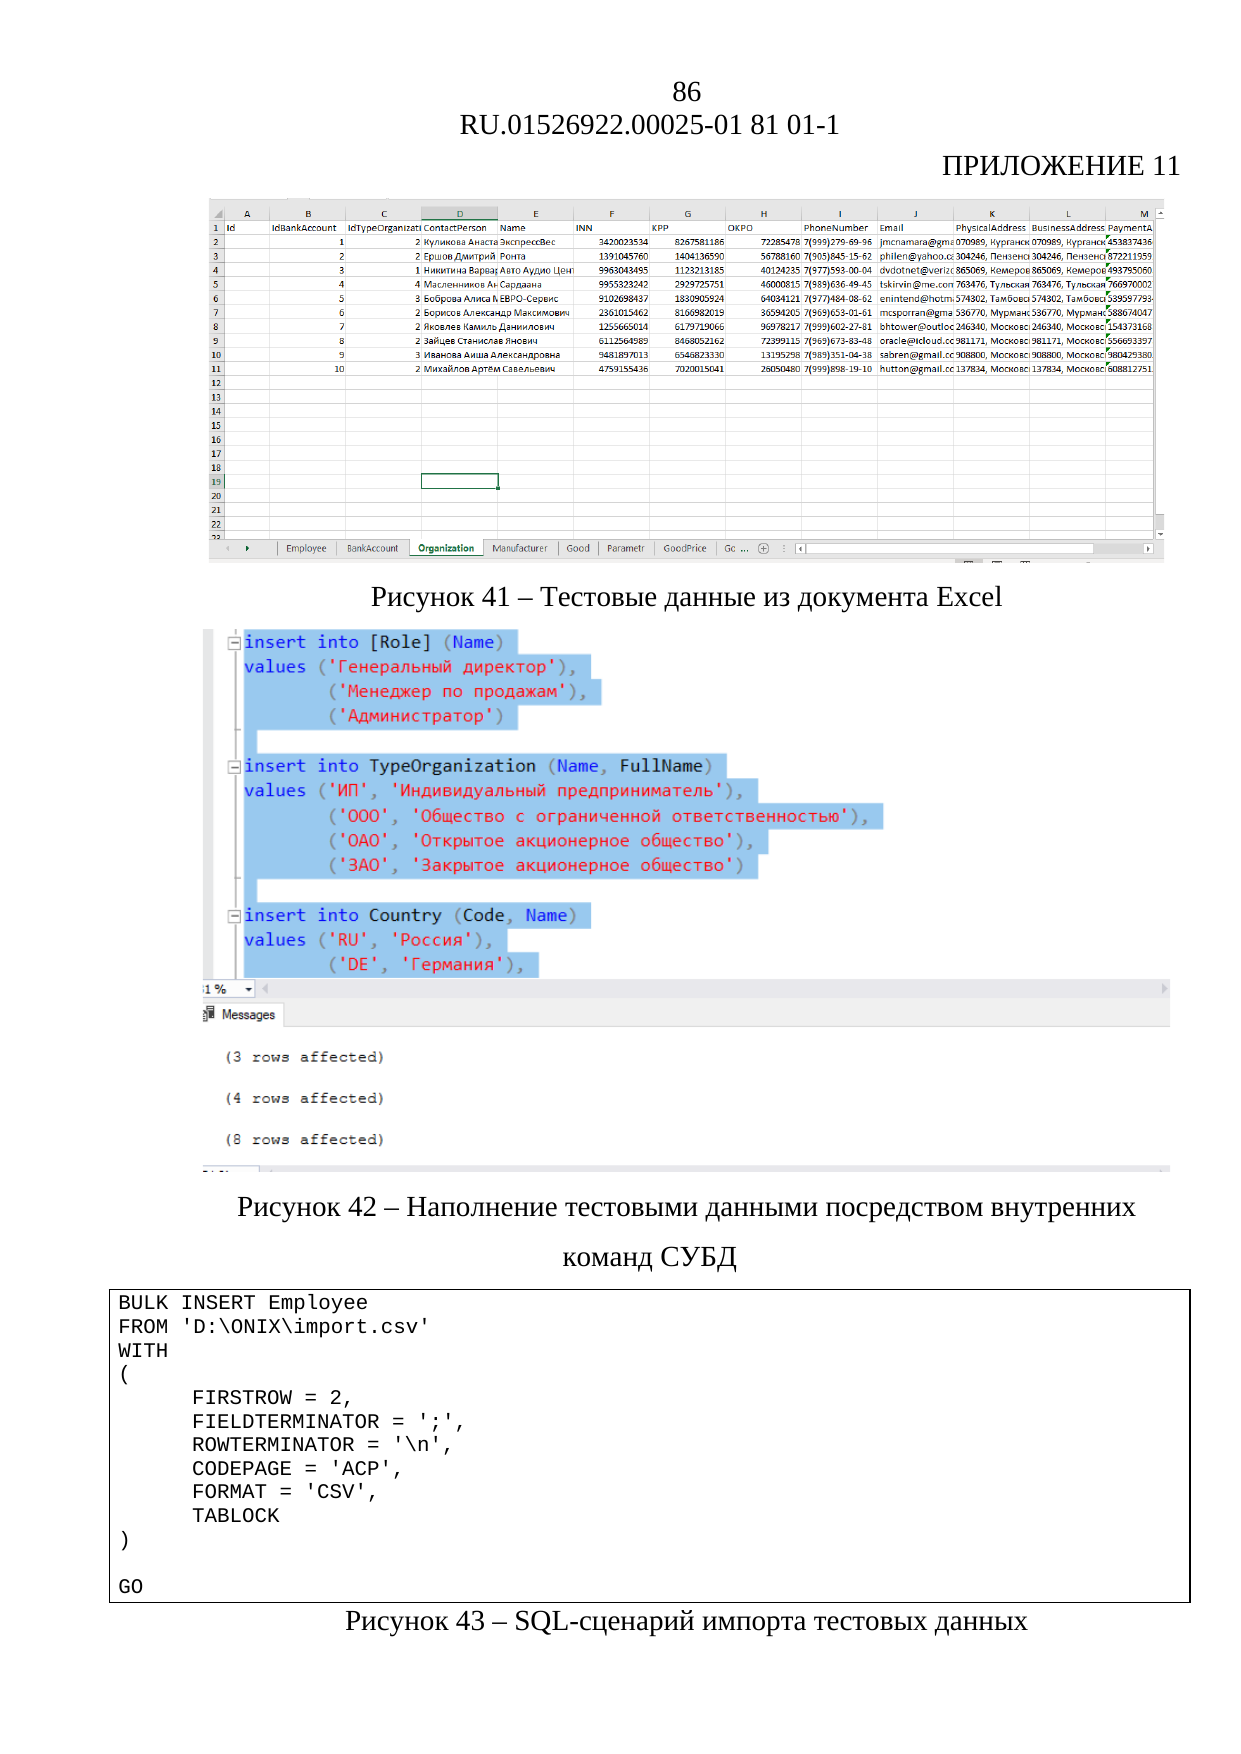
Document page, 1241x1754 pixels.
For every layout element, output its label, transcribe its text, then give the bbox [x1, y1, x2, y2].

text Рисунок 41 – Тестовые данные из документа Excel [118, 579, 1181, 613]
picture [202, 629, 1171, 1172]
text ) [118, 1529, 1181, 1552]
text FORMAT = 'CSV', [118, 1482, 1181, 1505]
text FROM 'D:\ONIX\import.csv' [118, 1316, 1181, 1340]
picture [208, 198, 1165, 563]
text Рисунок 42 – Наполнение тестовыми данными посредством внутренних команд СУБД [118, 1189, 1181, 1272]
text BULK INSERT Employee [110, 1290, 1189, 1316]
text Рисунок 43 – SQL-сценарий импорта тестовых данных [118, 1603, 1181, 1636]
text WITH [118, 1340, 1181, 1363]
text ПРИЛОЖЕНИЕ 11 [118, 148, 1181, 181]
text CODEPAGE = 'ACP', [118, 1458, 1181, 1482]
text TABLOCK [118, 1505, 1181, 1529]
text ROWTERMINATOR = '\n', [118, 1434, 1181, 1458]
text GO [110, 1573, 1189, 1602]
text FIRSTROW = 2, [118, 1387, 1181, 1411]
text ( [118, 1363, 1181, 1387]
text FIELDTERMINATOR = ';', [118, 1411, 1181, 1434]
